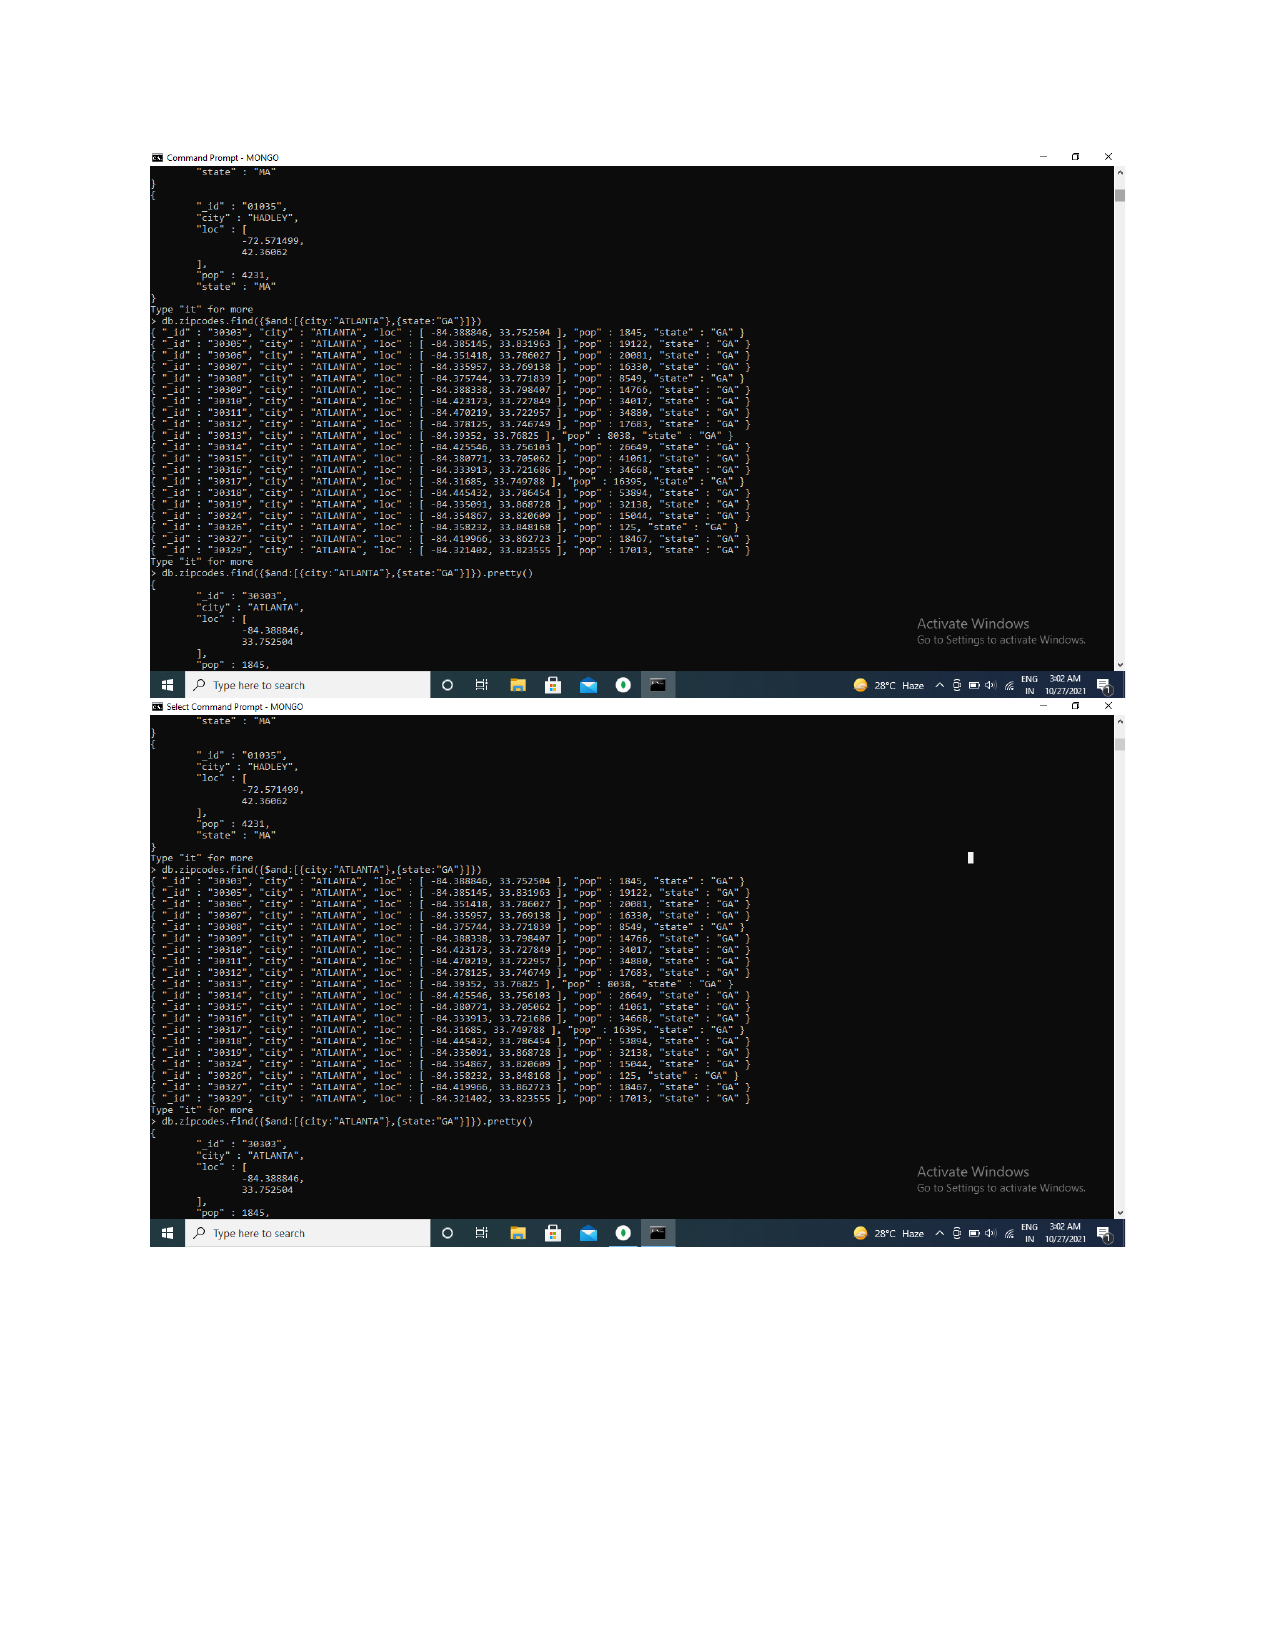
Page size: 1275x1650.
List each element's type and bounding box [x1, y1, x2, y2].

picture [150, 150, 1125, 1247]
